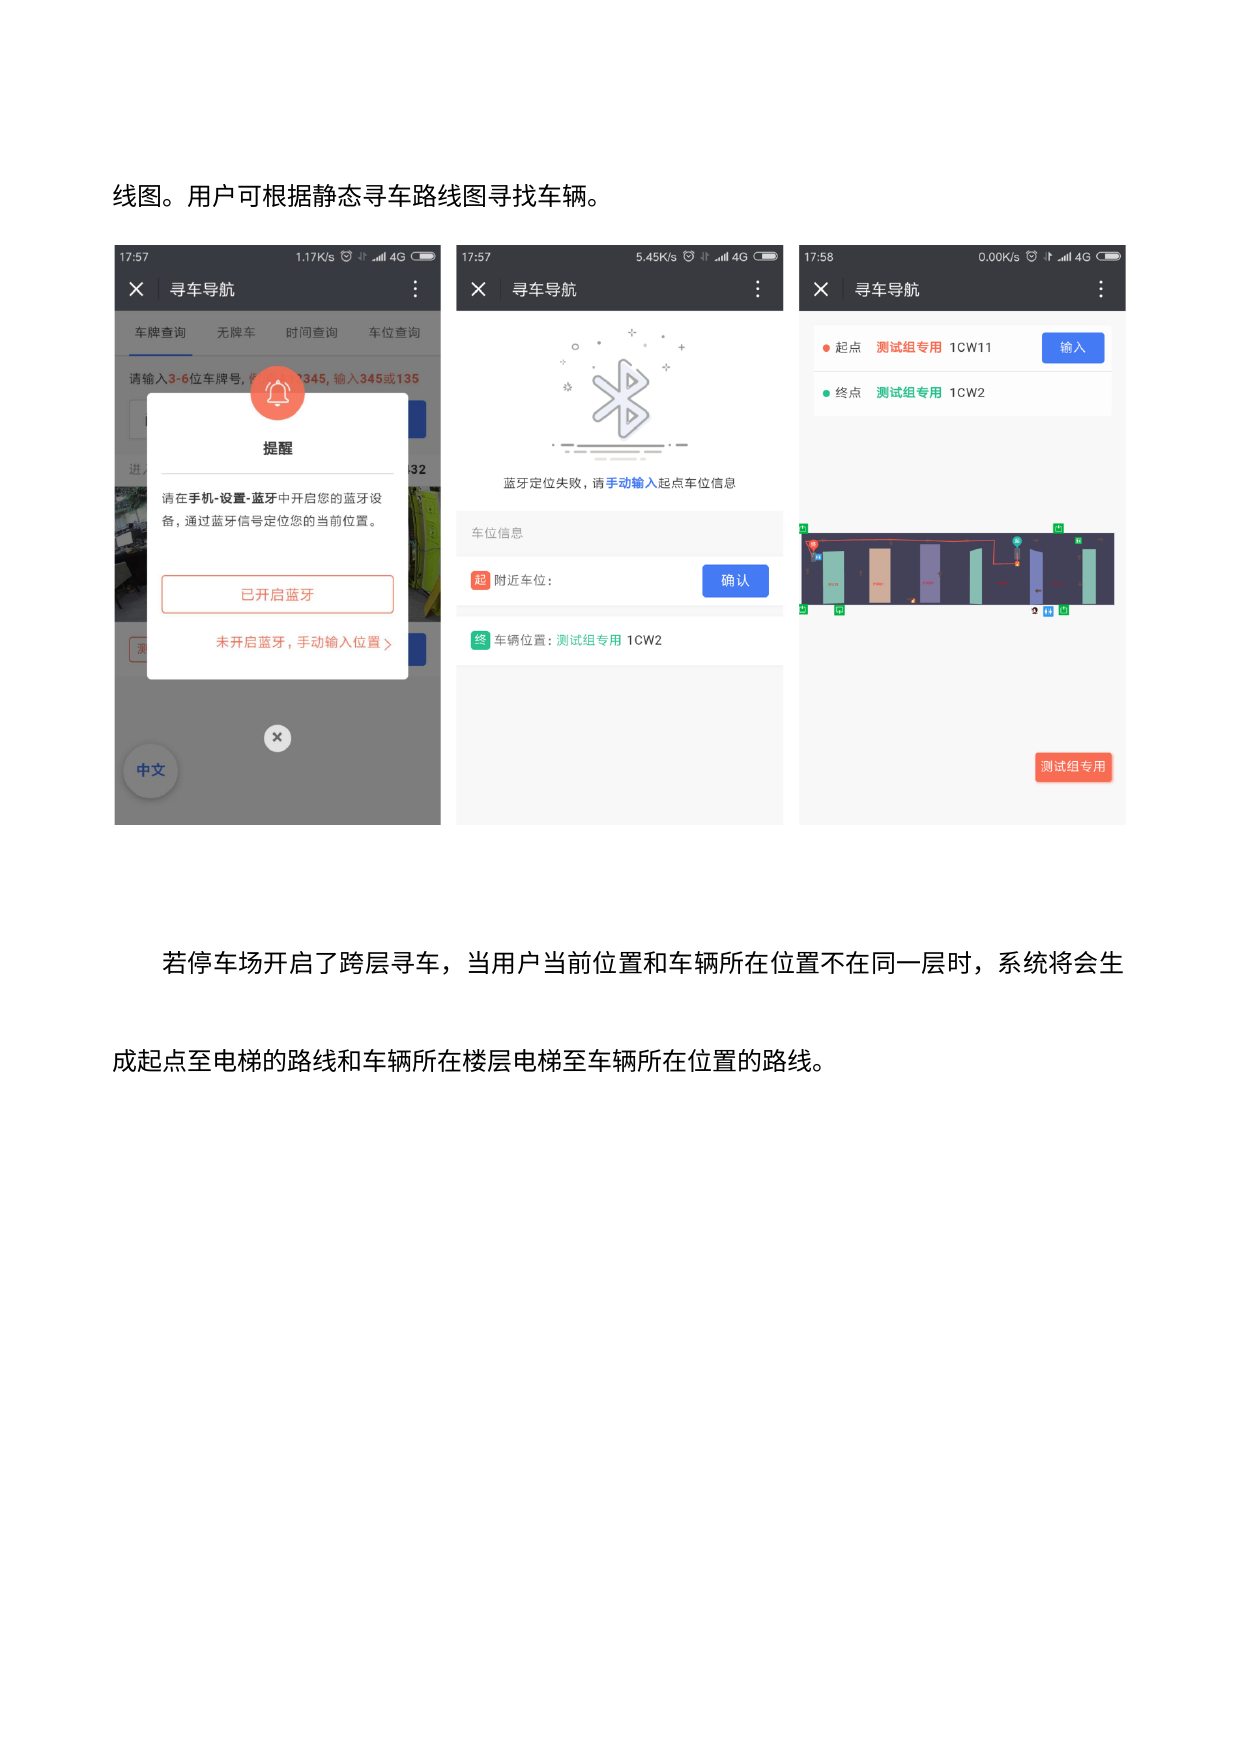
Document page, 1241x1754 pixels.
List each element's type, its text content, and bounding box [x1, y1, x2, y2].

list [112, 162, 1128, 227]
list 若停车场开启了跨层寻车，当用户当前位置和车辆所在位置不在同一层时，系统将会生成起点至电梯的路线和车辆所在楼层电梯至车辆所在位置的路线。 [112, 929, 1128, 1092]
picture [114, 245, 1126, 825]
